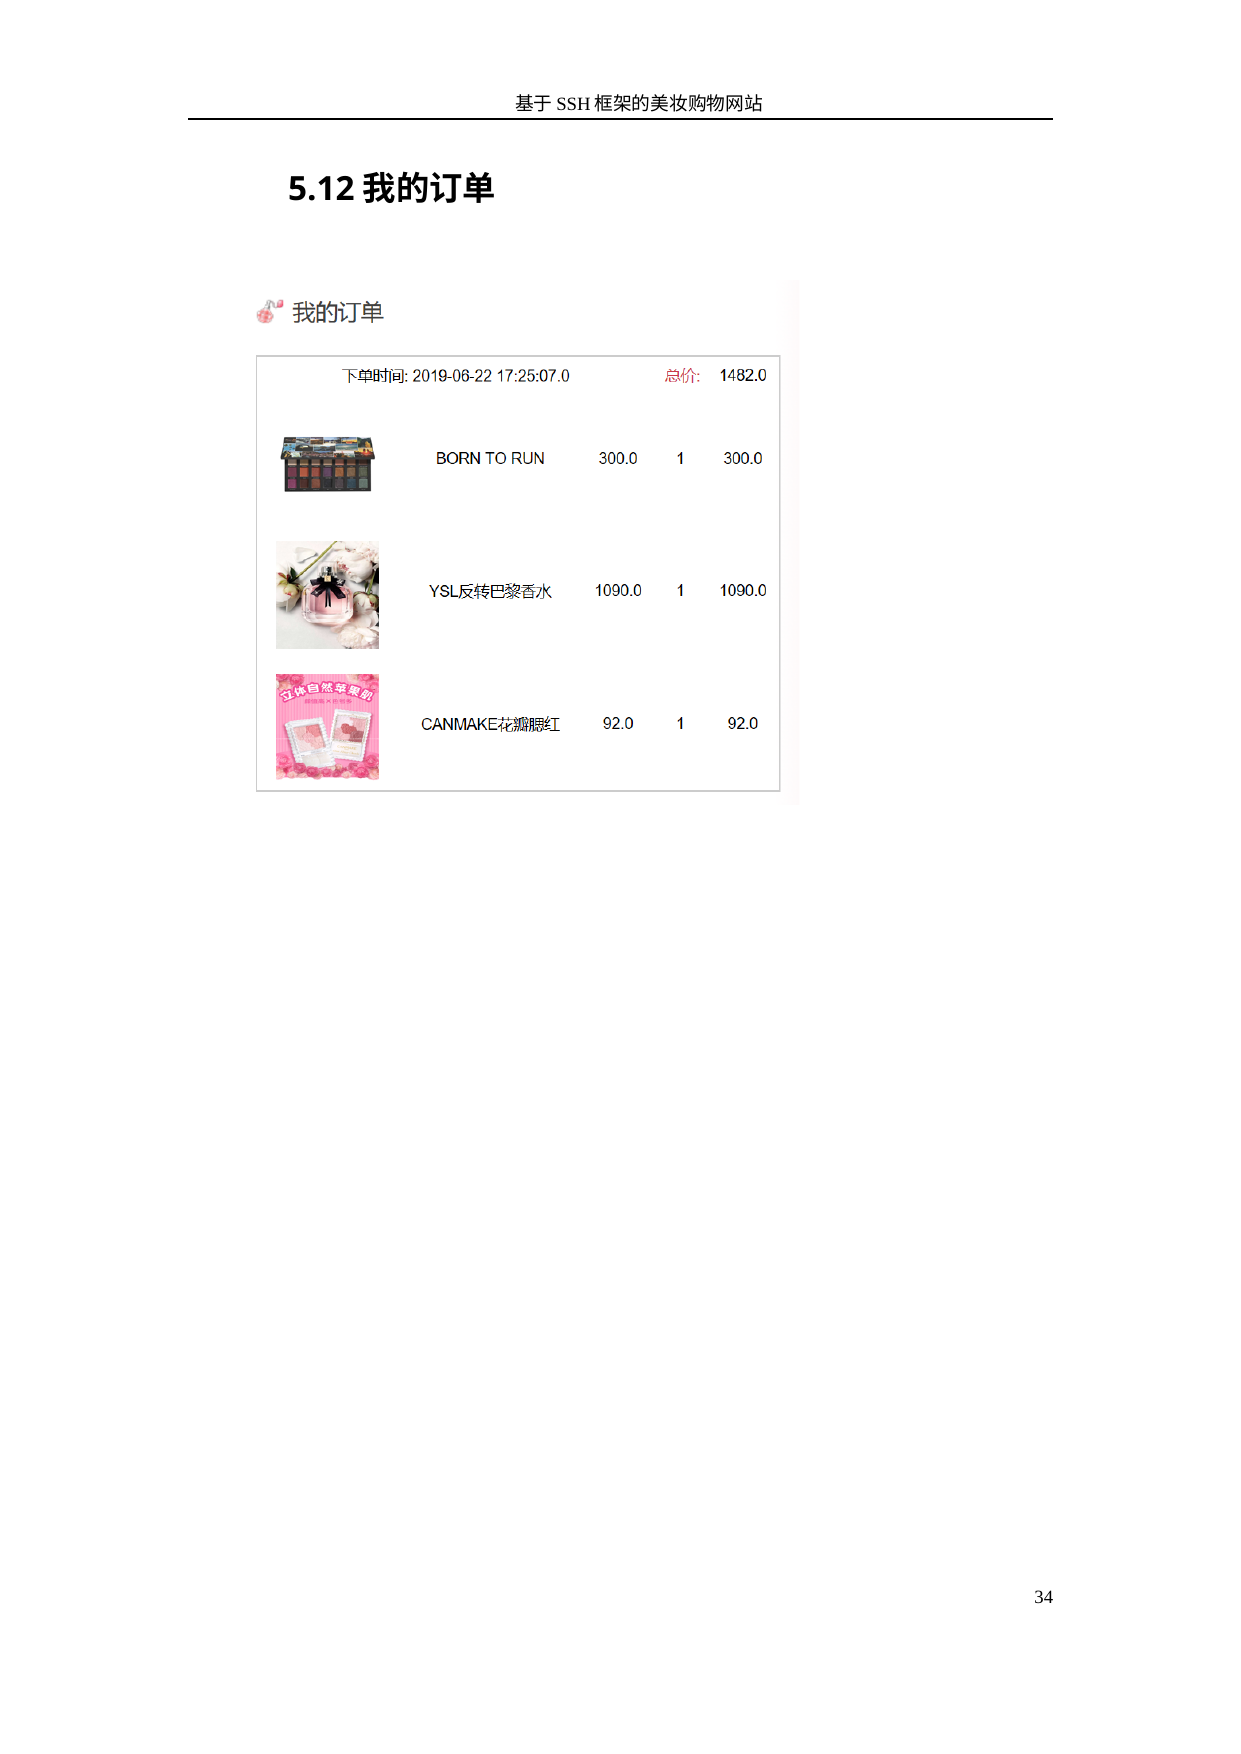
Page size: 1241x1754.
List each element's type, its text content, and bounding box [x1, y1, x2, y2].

picture [237, 280, 800, 805]
subtitle 我的订单 [288, 153, 1053, 218]
